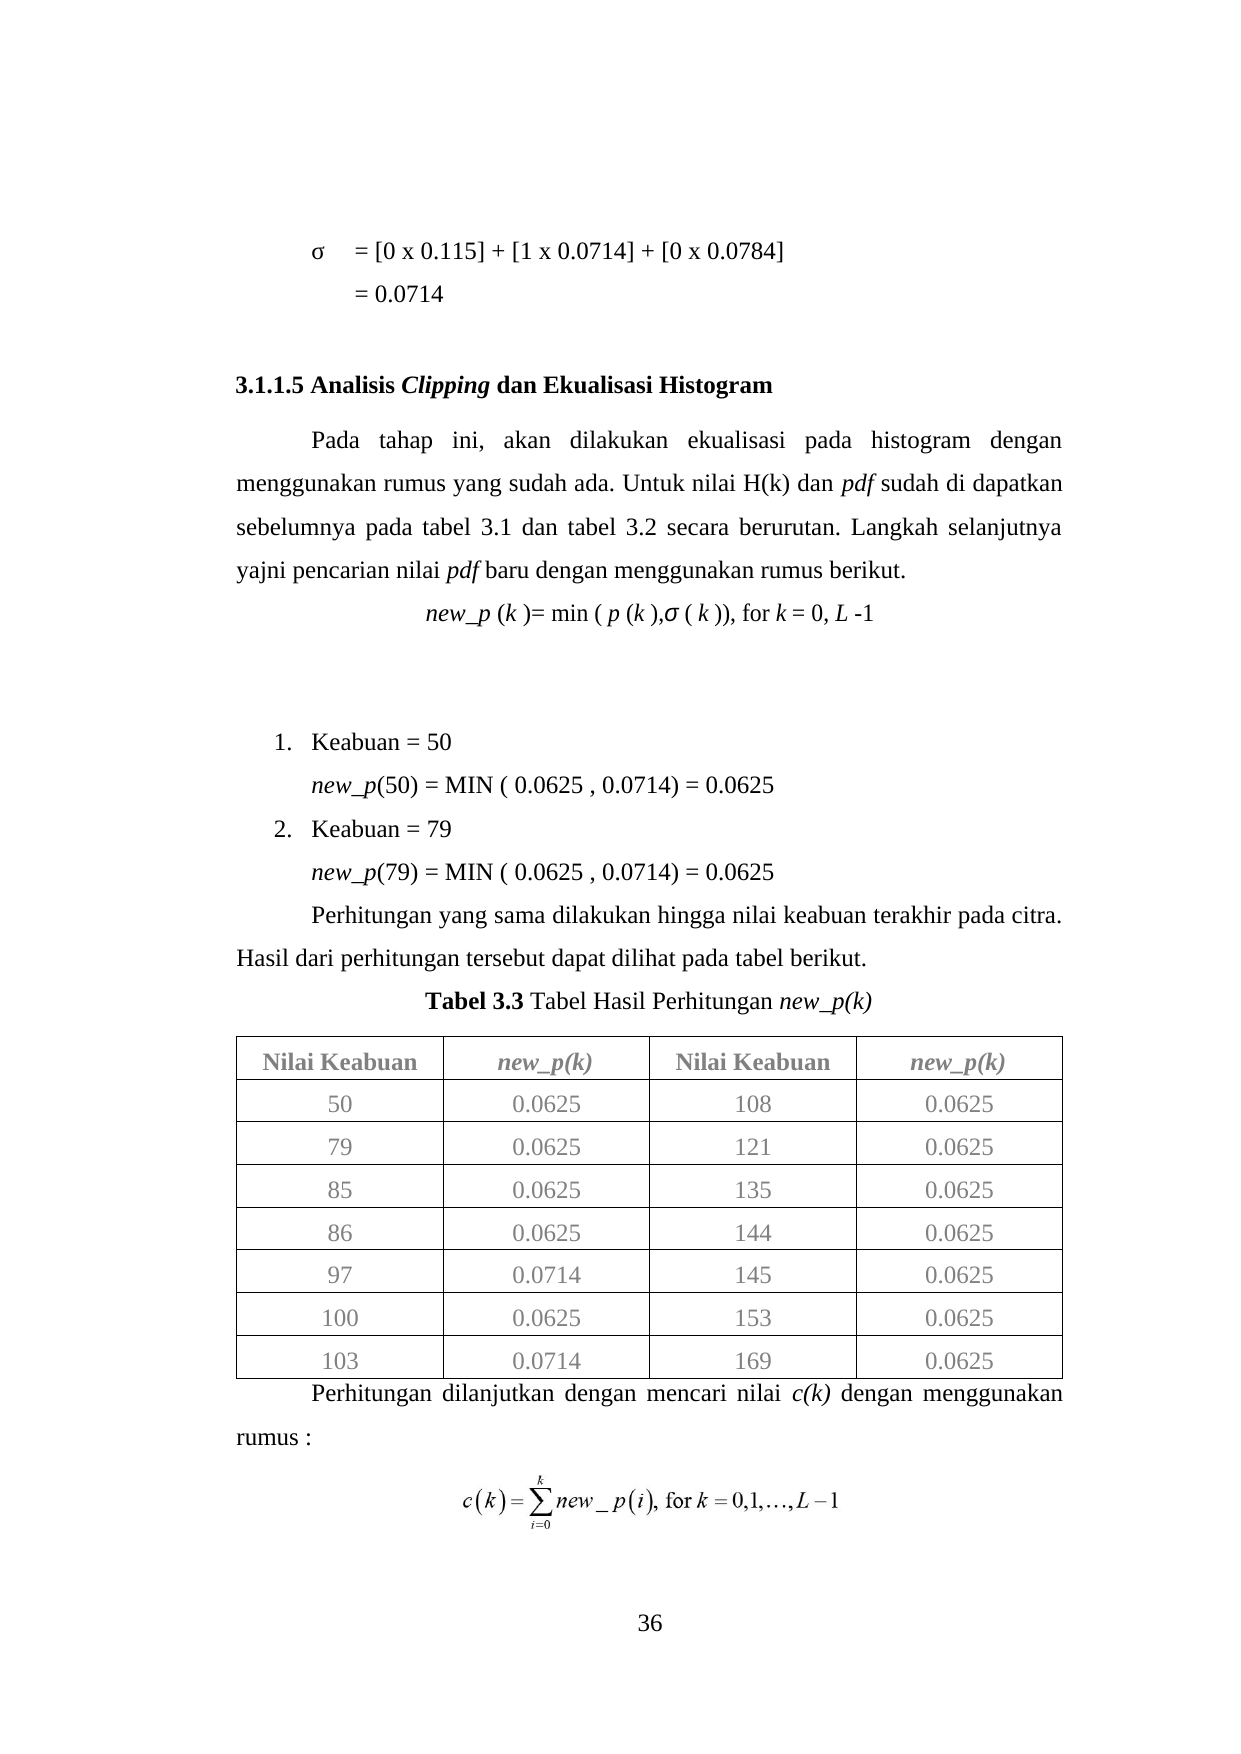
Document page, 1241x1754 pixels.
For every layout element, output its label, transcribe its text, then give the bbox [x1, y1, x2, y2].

table_cell 97 [237, 1250, 443, 1292]
list Keabuan = 50 [274, 727, 1063, 756]
text new_p(50) = MIN ( 0.0625 , 0.0714) = 0.0625 [311, 771, 1063, 799]
text Perhitungan yang sama dilakukan hingga nilai keabuan terakhir pada citra. Hasil dari perhitungan tersebut dapat dilihat pada tabel berikut. [236, 900, 1063, 972]
table_header Nilai Keabuan [650, 1037, 856, 1078]
table_cell 0.0625 [857, 1250, 1062, 1292]
table_cell 144 [650, 1208, 856, 1249]
table_cell 153 [650, 1293, 856, 1335]
table_cell 108 [650, 1080, 856, 1121]
table_cell 0.0625 [857, 1336, 1062, 1377]
text σ = [0 x 0.115] + [1 x 0.0714] + [0 x 0.0784] [311, 236, 1063, 265]
table_cell 0.0714 [444, 1336, 649, 1377]
table_cell 79 [237, 1122, 443, 1164]
table_cell 121 [650, 1122, 856, 1164]
table_cell 0.0625 [444, 1165, 649, 1207]
text Tabel 3.3 Tabel Hasil Perhitungan new_p(k) [236, 986, 1063, 1015]
table_cell 50 [237, 1080, 443, 1121]
subtitle Analisis Clipping dan Ekualisasi Histogram [235, 370, 1063, 398]
table_header new_p(k) [857, 1037, 1062, 1078]
table_cell 0.0625 [444, 1080, 649, 1121]
text new_p (k )= min ( p (k ),σ ( k )), for k = 0, L -1 [236, 598, 1063, 627]
table_cell 0.0625 [857, 1208, 1062, 1249]
table_cell 145 [650, 1250, 856, 1292]
table_cell 0.0625 [857, 1122, 1062, 1164]
text Perhitungan dilanjutkan dengan mencari nilai c(k) dengan menggunakan rumus : [236, 1379, 1063, 1450]
table_cell 0.0625 [857, 1080, 1062, 1121]
table_cell 100 [237, 1293, 443, 1335]
table_cell 0.0714 [444, 1250, 649, 1292]
table_cell 135 [650, 1165, 856, 1207]
text new_p(79) = MIN ( 0.0625 , 0.0714) = 0.0625 [311, 857, 1063, 886]
table_cell 86 [237, 1208, 443, 1249]
list Keabuan = 79 [274, 814, 1063, 842]
table_cell 103 [237, 1336, 443, 1377]
table_cell 0.0625 [444, 1208, 649, 1249]
table_cell 0.0625 [857, 1165, 1062, 1207]
text = 0.0714 [311, 279, 1063, 308]
table_cell 85 [237, 1165, 443, 1207]
picture [448, 1468, 854, 1534]
table_header new_p(k) [444, 1037, 649, 1078]
table_cell 169 [650, 1336, 856, 1377]
text Pada tahap ini, akan dilakukan ekualisasi pada histogram dengan menggunakan rumus yang sudah ada. Untuk nilai H(k) dan pdf sudah di dapatkan sebelumnya pada tabel 3.1 dan tabel 3.2 secara berurutan. Langkah selanjutnya yajni pencarian nilai pdf baru dengan menggunakan rumus berikut. [236, 425, 1063, 583]
table_cell 0.0625 [857, 1293, 1062, 1335]
table_cell 0.0625 [444, 1293, 649, 1335]
table_header Nilai Keabuan [237, 1037, 443, 1078]
table_cell 0.0625 [444, 1122, 649, 1164]
